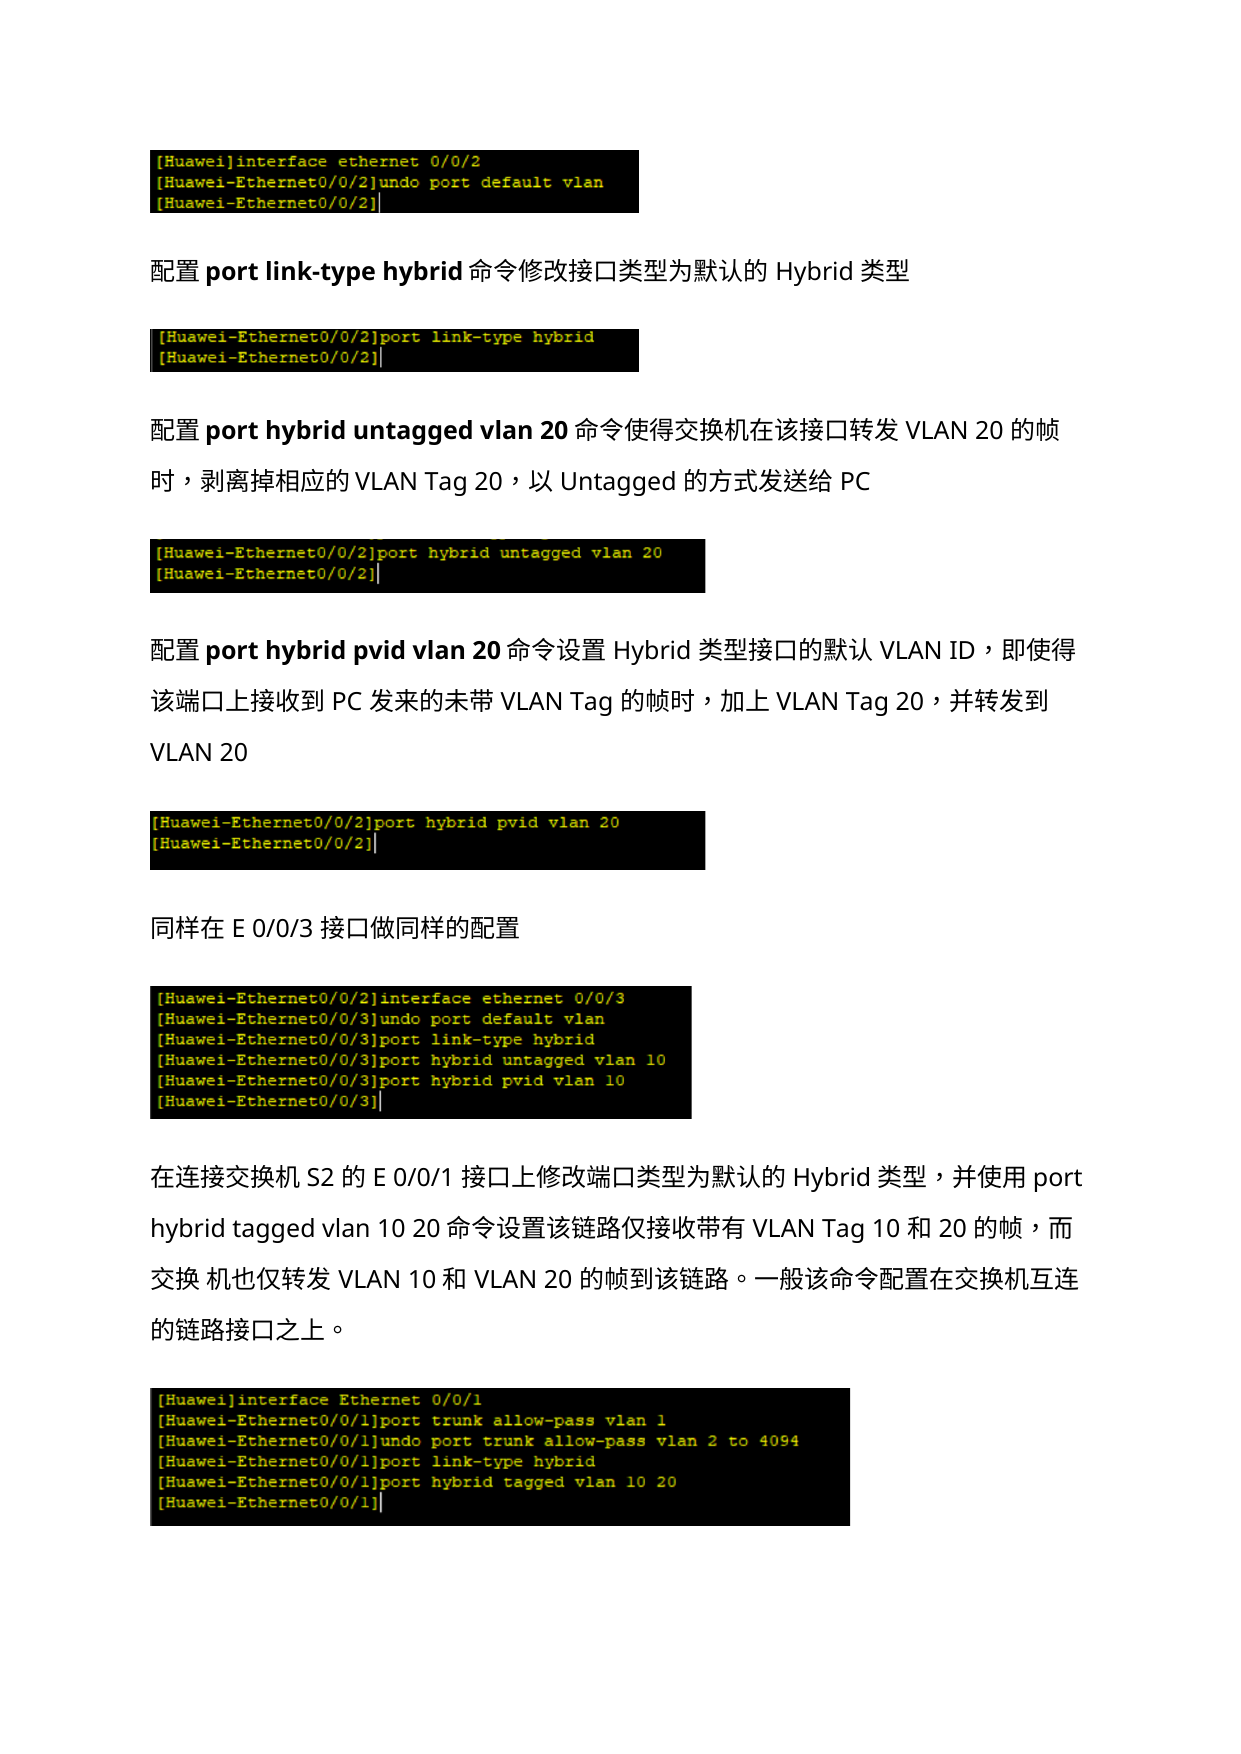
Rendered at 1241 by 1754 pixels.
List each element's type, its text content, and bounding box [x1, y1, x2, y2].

picture [150, 986, 692, 1119]
text 配置port link-type hybrid命令修改接口类型为默认的 Hybrid 类型 [150, 253, 1090, 288]
picture [150, 811, 706, 870]
text 在连接交换机 S2 的 E 0/0/1 接口上修改端口类型为默认的 Hybrid 类型，并使用port hybrid tagged vlan 10 20命令设置该链路仅接收带有 VLAN Tag 10 和 20 的帧，而交换 机也仅转发 VLAN 10 和 VLAN 20 的帧到该链路。一般该命令配置在交换机互连的链路接口之上。 [150, 1159, 1090, 1347]
picture [150, 329, 639, 372]
picture [150, 150, 639, 213]
picture [150, 1388, 851, 1526]
picture [150, 539, 706, 593]
text 同样在 E 0/0/3 接口做同样的配置 [150, 911, 1090, 945]
text 配置port hybrid pvid vlan 20命令设置 Hybrid 类型接口的默认 VLAN ID，即使得该端口上接收到 PC 发来的未带 VLAN Tag 的帧时，加上 VLAN Tag 20，并转发到 VLAN 20 [150, 633, 1090, 769]
text 配置port hybrid untagged vlan 20命令使得交换机在该接口转发 VLAN 20 的帧时，剥离掉相应的VLAN Tag 20，以 Untagged 的方式发送给 PC [150, 413, 1090, 498]
